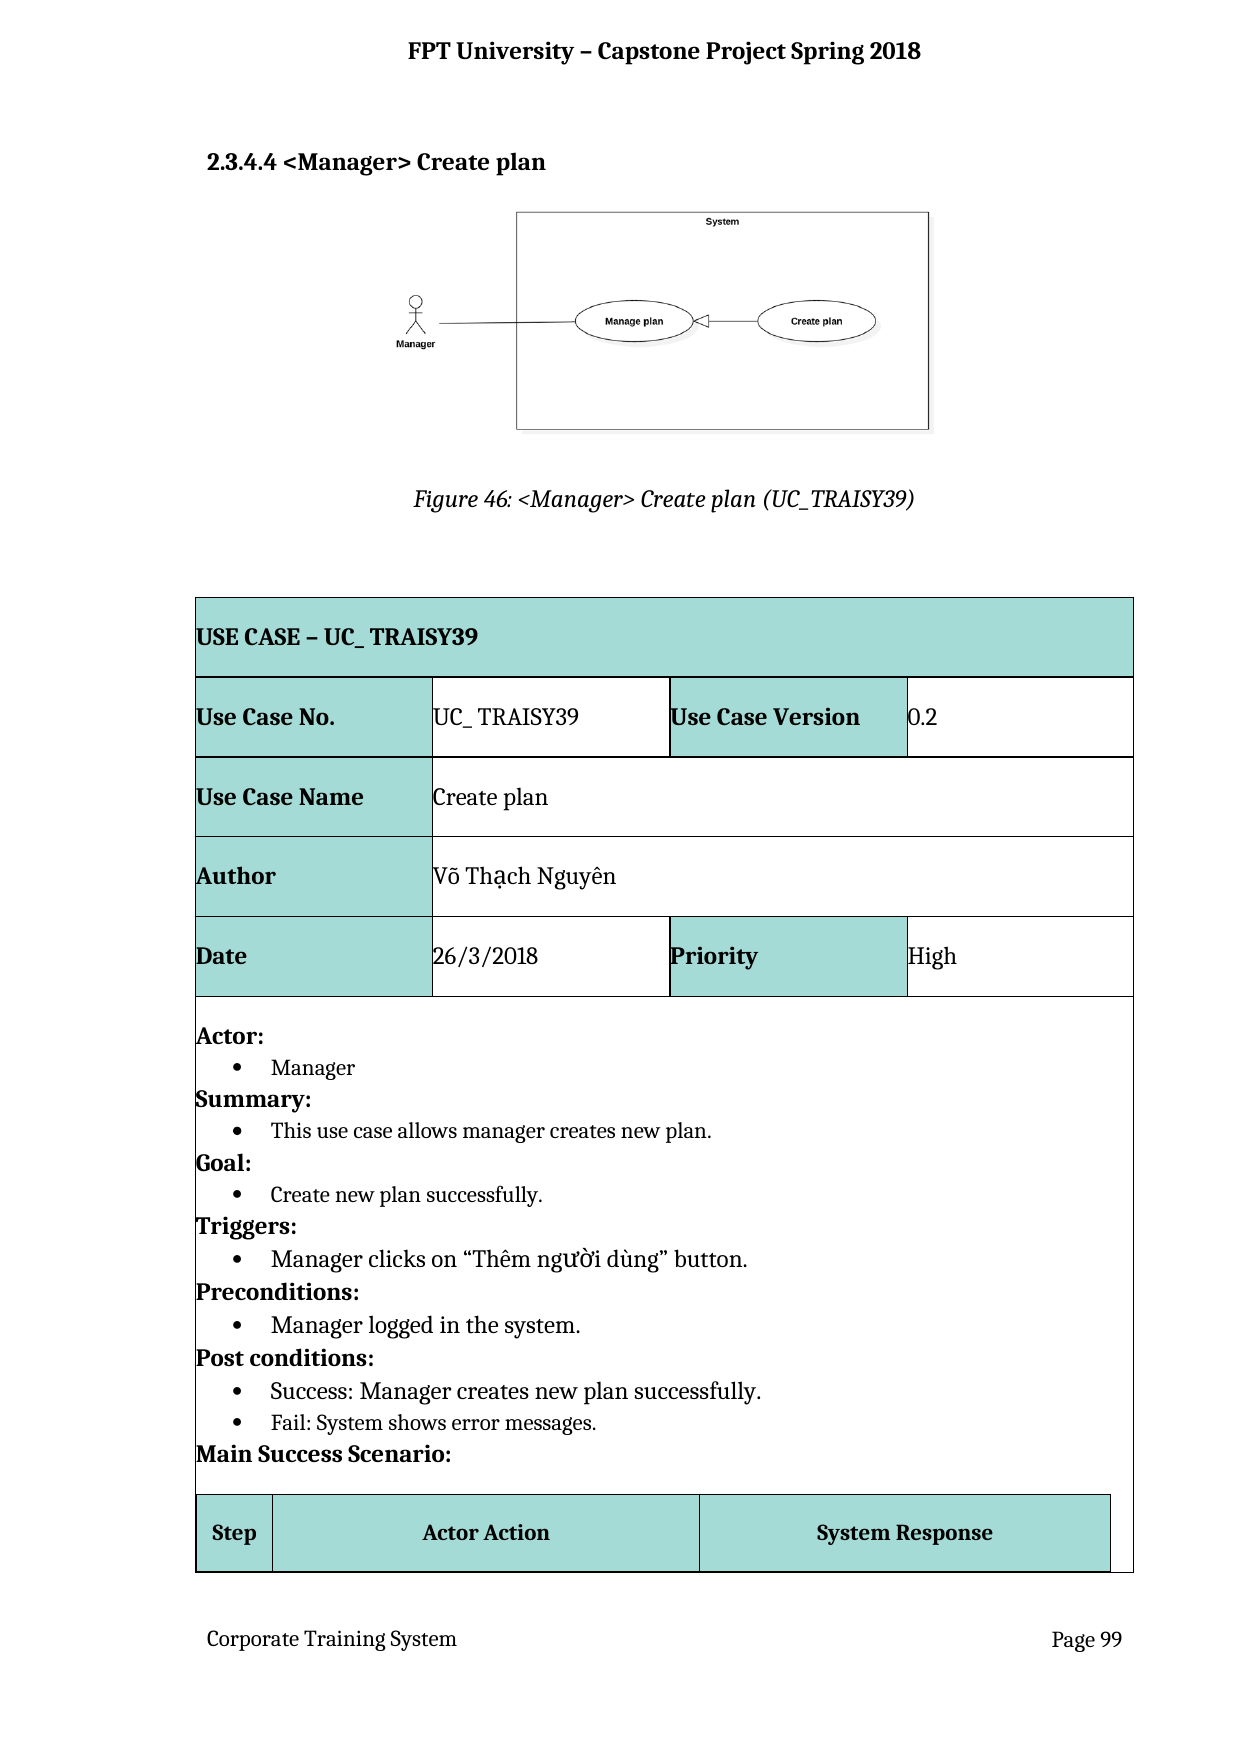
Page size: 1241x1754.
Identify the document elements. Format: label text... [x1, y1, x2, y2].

table_cell 26/3/2018 [433, 917, 669, 996]
table_cell Use Case Version [671, 678, 907, 756]
table_cell Priority [671, 917, 907, 996]
table_cell Võ Thạch Nguyên [433, 837, 1133, 916]
table_cell 0.2 [908, 678, 1133, 756]
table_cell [196, 997, 1133, 1572]
table_cell Create plan [433, 758, 1133, 836]
table_cell Date [196, 917, 432, 996]
table_cell Use Case No. [196, 678, 432, 756]
table_header USE CASE – UC_ TRAISY39 [196, 598, 1133, 676]
text 2.3.4.4 <Manager> Create plan [207, 148, 1122, 176]
table_cell High [908, 917, 1133, 996]
picture [371, 180, 958, 460]
table_cell Author [196, 837, 432, 916]
text Figure 46: <Manager> Create plan (UC_TRAISY39) [207, 485, 1122, 513]
table_cell UC_ TRAISY39 [433, 678, 669, 756]
table_cell Use Case Name [196, 758, 432, 836]
